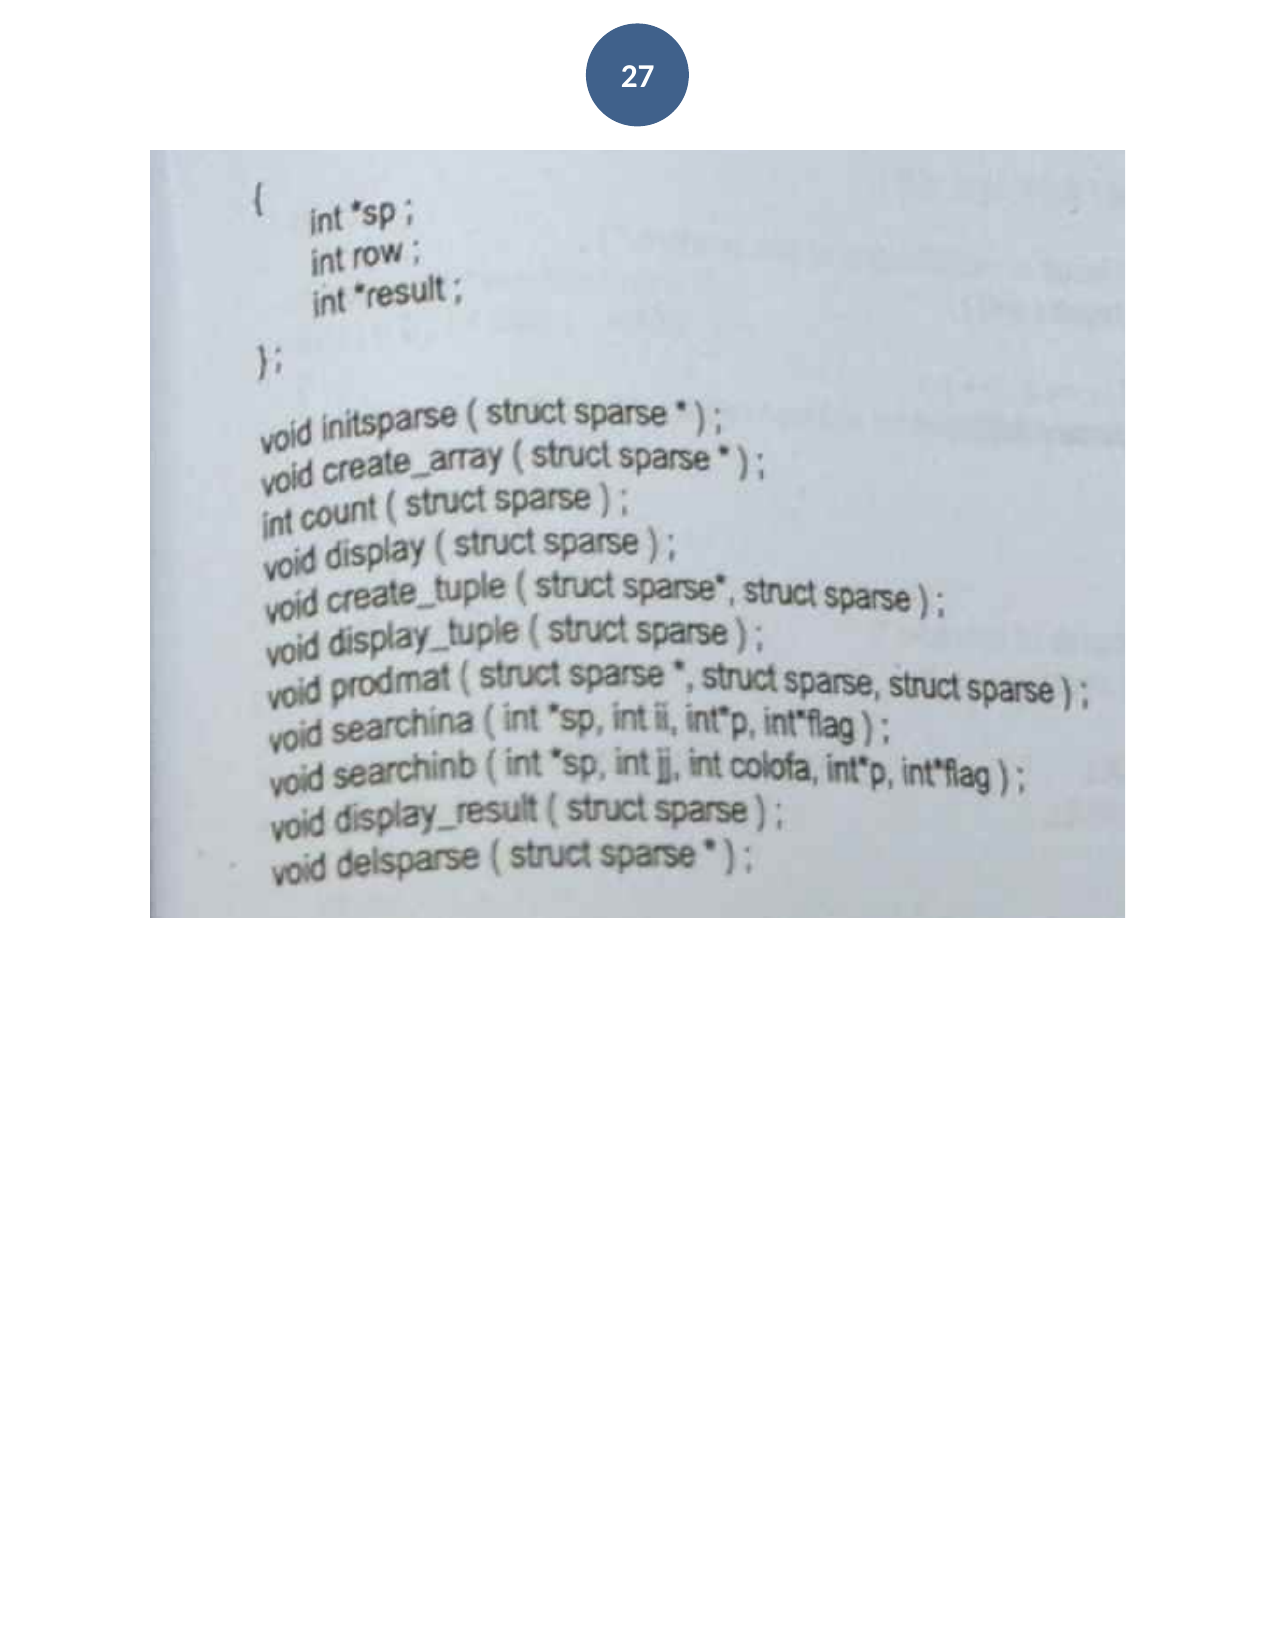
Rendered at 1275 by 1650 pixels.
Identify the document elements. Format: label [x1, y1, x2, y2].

picture [150, 150, 1125, 918]
